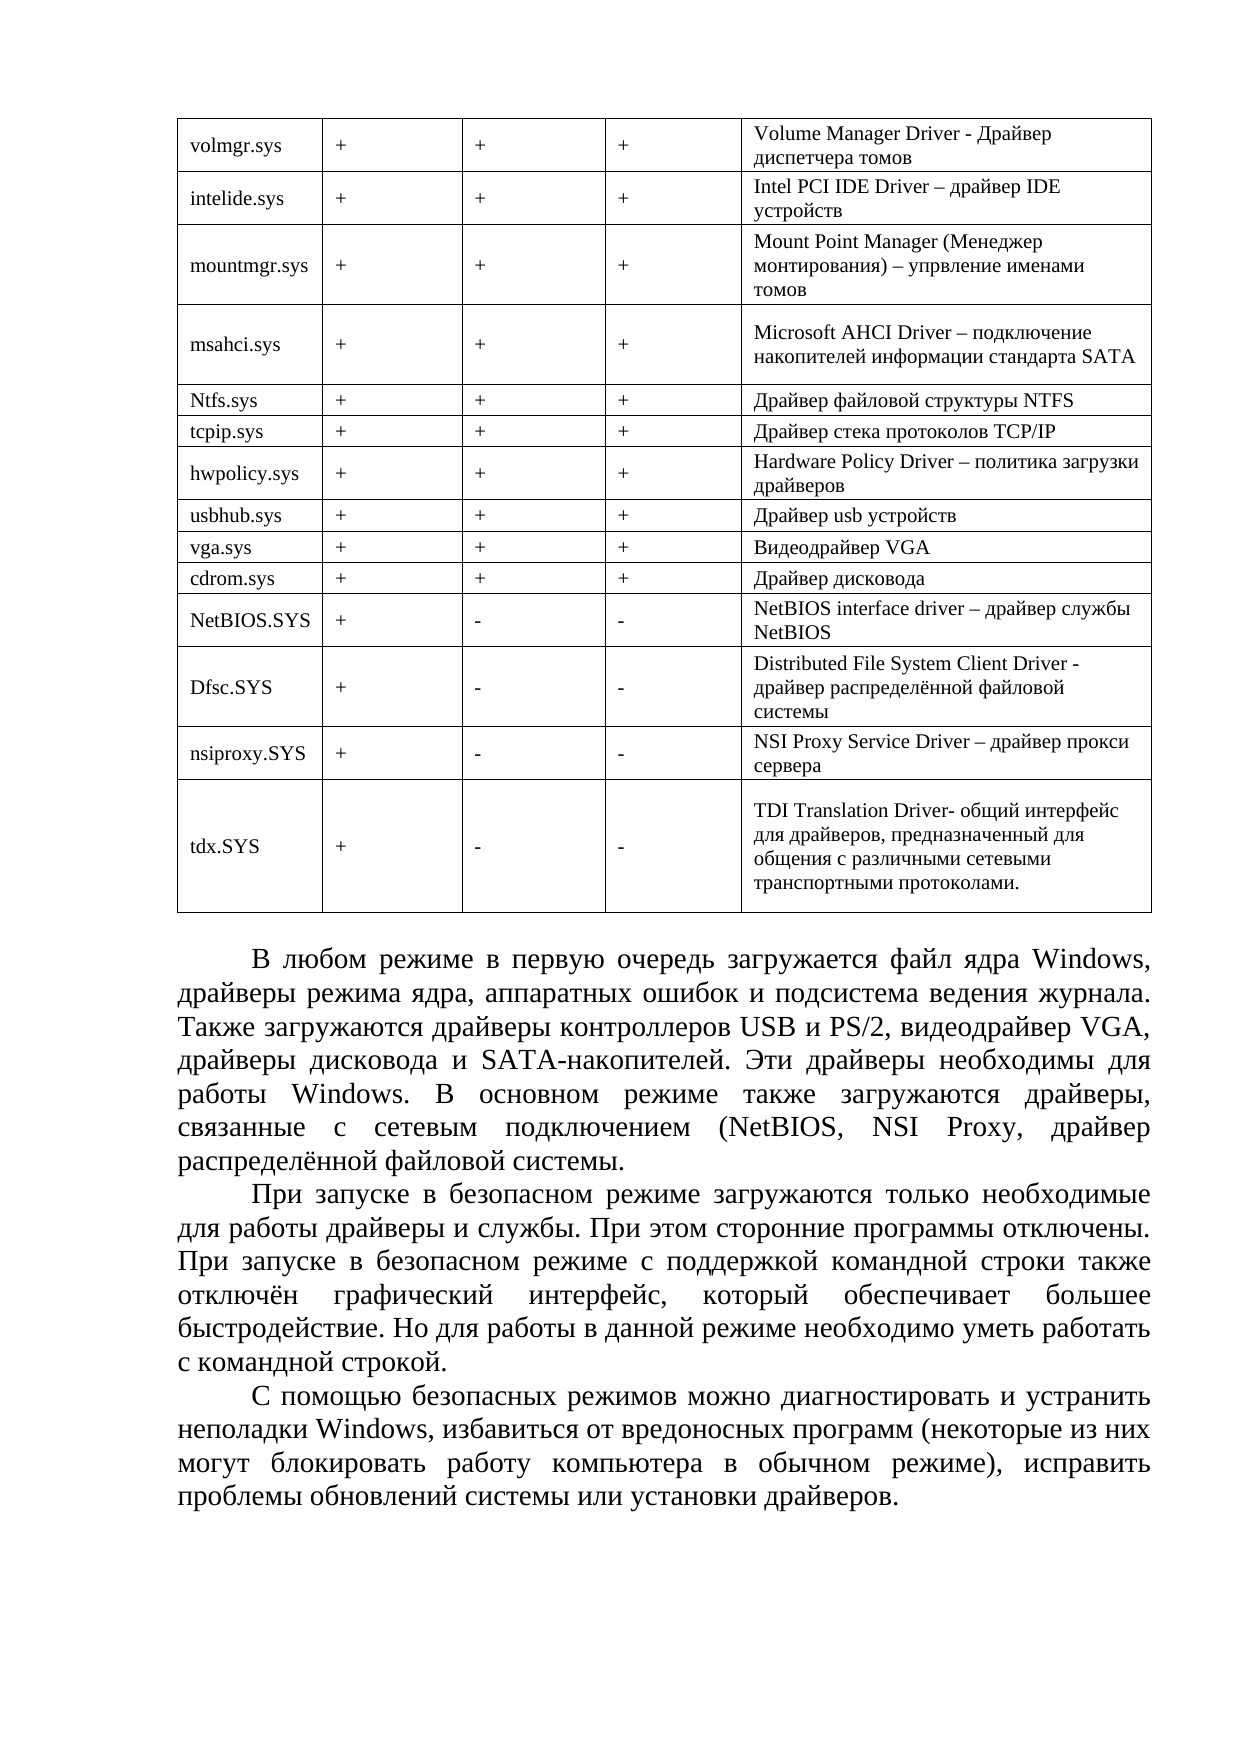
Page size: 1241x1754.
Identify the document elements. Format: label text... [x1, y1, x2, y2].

table_cell + [323, 119, 462, 171]
table_cell + [323, 532, 462, 562]
table_cell + [323, 447, 462, 499]
table_cell - [606, 594, 741, 646]
table_cell + [323, 500, 462, 531]
table_cell hwpolicy.sys [178, 447, 322, 499]
table_cell - [606, 647, 741, 726]
table_cell volmgr.sys [178, 119, 322, 171]
table_cell + [323, 385, 462, 415]
table_cell + [463, 447, 605, 499]
table_cell + [463, 416, 605, 446]
table_cell vga.sys [178, 532, 322, 562]
table_cell + [463, 305, 605, 384]
table_cell Драйвер usb устройств [742, 500, 1151, 531]
table_cell - [463, 647, 605, 726]
table_cell mountmgr.sys [178, 225, 322, 304]
table_cell tcpip.sys [178, 416, 322, 446]
table_cell + [463, 532, 605, 562]
table_cell Intel PCI IDE Driver – драйвер IDE устройств [742, 172, 1151, 224]
table_cell + [463, 385, 605, 415]
table_cell + [323, 172, 462, 224]
table_cell + [606, 532, 741, 562]
table_cell + [323, 594, 462, 646]
table_cell + [606, 416, 741, 446]
table_cell Ntfs.sys [178, 385, 322, 415]
table_cell NetBIOS.SYS [178, 594, 322, 646]
table_cell + [606, 563, 741, 593]
table_cell + [463, 119, 605, 171]
table_cell Dfsc.SYS [178, 647, 322, 726]
table_cell usbhub.sys [178, 500, 322, 531]
table_cell Mount Point Manager (Менеджер монтирования) – упрвление именами томов [742, 225, 1151, 304]
text В любом режиме в первую очередь загружается файл ядра Windows, драйверы режима ядра, аппаратных ошибок и подсистема ведения журнала. Также загружаются драйверы контроллеров USB и PS/2, видеодрайвер VGA, драйверы дисковода и SATA-накопителей. Эти драйверы необходимы для работы Windows. В основном режиме также загружаются драйверы, связанные с сетевым подключением (NetBIOS, NSI Proxy, драйвер распределённой файловой системы. [177, 942, 1152, 1176]
table_cell + [606, 119, 741, 171]
table_cell Distributed File System Client Driver - драйвер распределённой файловой системы [742, 647, 1151, 726]
table_cell + [463, 500, 605, 531]
table_cell + [323, 305, 462, 384]
table_cell + [606, 385, 741, 415]
text С помощью безопасных режимов можно диагностировать и устранить неполадки Windows, избавиться от вредоносных программ (некоторые из них могут блокировать работу компьютера в обычном режиме), исправить проблемы обновлений системы или установки драйверов. [177, 1378, 1152, 1512]
table_cell Драйвер стека протоколов TCP/IP [742, 416, 1151, 446]
table_cell + [463, 172, 605, 224]
table_cell + [606, 305, 741, 384]
table_cell - [606, 780, 741, 912]
table_cell NSI Proxy Service Driver – драйвер прокси сервера [742, 727, 1151, 779]
table_cell + [463, 563, 605, 593]
table_cell + [606, 172, 741, 224]
table_cell - [463, 780, 605, 912]
table_cell Драйвер дисковода [742, 563, 1151, 593]
table_cell - [463, 727, 605, 779]
table_cell cdrom.sys [178, 563, 322, 593]
table_cell + [606, 500, 741, 531]
table_cell Драйвер файловой структуры NTFS [742, 385, 1151, 415]
table_cell + [323, 727, 462, 779]
table_cell Microsoft AHCI Driver – подключение накопителей информации стандарта SATA [742, 305, 1151, 384]
table_cell msahci.sys [178, 305, 322, 384]
table_cell + [606, 447, 741, 499]
table_cell + [323, 563, 462, 593]
table_cell Hardware Policy Driver – политика загрузки драйверов [742, 447, 1151, 499]
table_cell intelide.sys [178, 172, 322, 224]
table_cell tdx.SYS [178, 780, 322, 912]
text При запуске в безопасном режиме загружаются только необходимые для работы драйверы и службы. При этом сторонние программы отключены. При запуске в безопасном режиме с поддержкой командной строки также отключён графический интерфейс, который обеспечивает большее быстродействие. Но для работы в данной режиме необходимо уметь работать с командной строкой. [177, 1176, 1152, 1378]
table_cell - [463, 594, 605, 646]
table_cell Volume Manager Driver - Драйвер диспетчера томов [742, 119, 1151, 171]
table_cell Видеодрайвер VGA [742, 532, 1151, 562]
table_cell TDI Translation Driver- общий интерфейс для драйверов, предназначенный для общения с различными сетевыми транспортными протоколами. [742, 780, 1151, 912]
table_cell NetBIOS interface driver – драйвер службы NetBIOS [742, 594, 1151, 646]
table_cell + [323, 780, 462, 912]
table_cell + [463, 225, 605, 304]
table_cell + [323, 416, 462, 446]
table_cell nsiproxy.SYS [178, 727, 322, 779]
table_cell + [323, 225, 462, 304]
table_cell - [606, 727, 741, 779]
table_cell + [323, 647, 462, 726]
table_cell + [606, 225, 741, 304]
